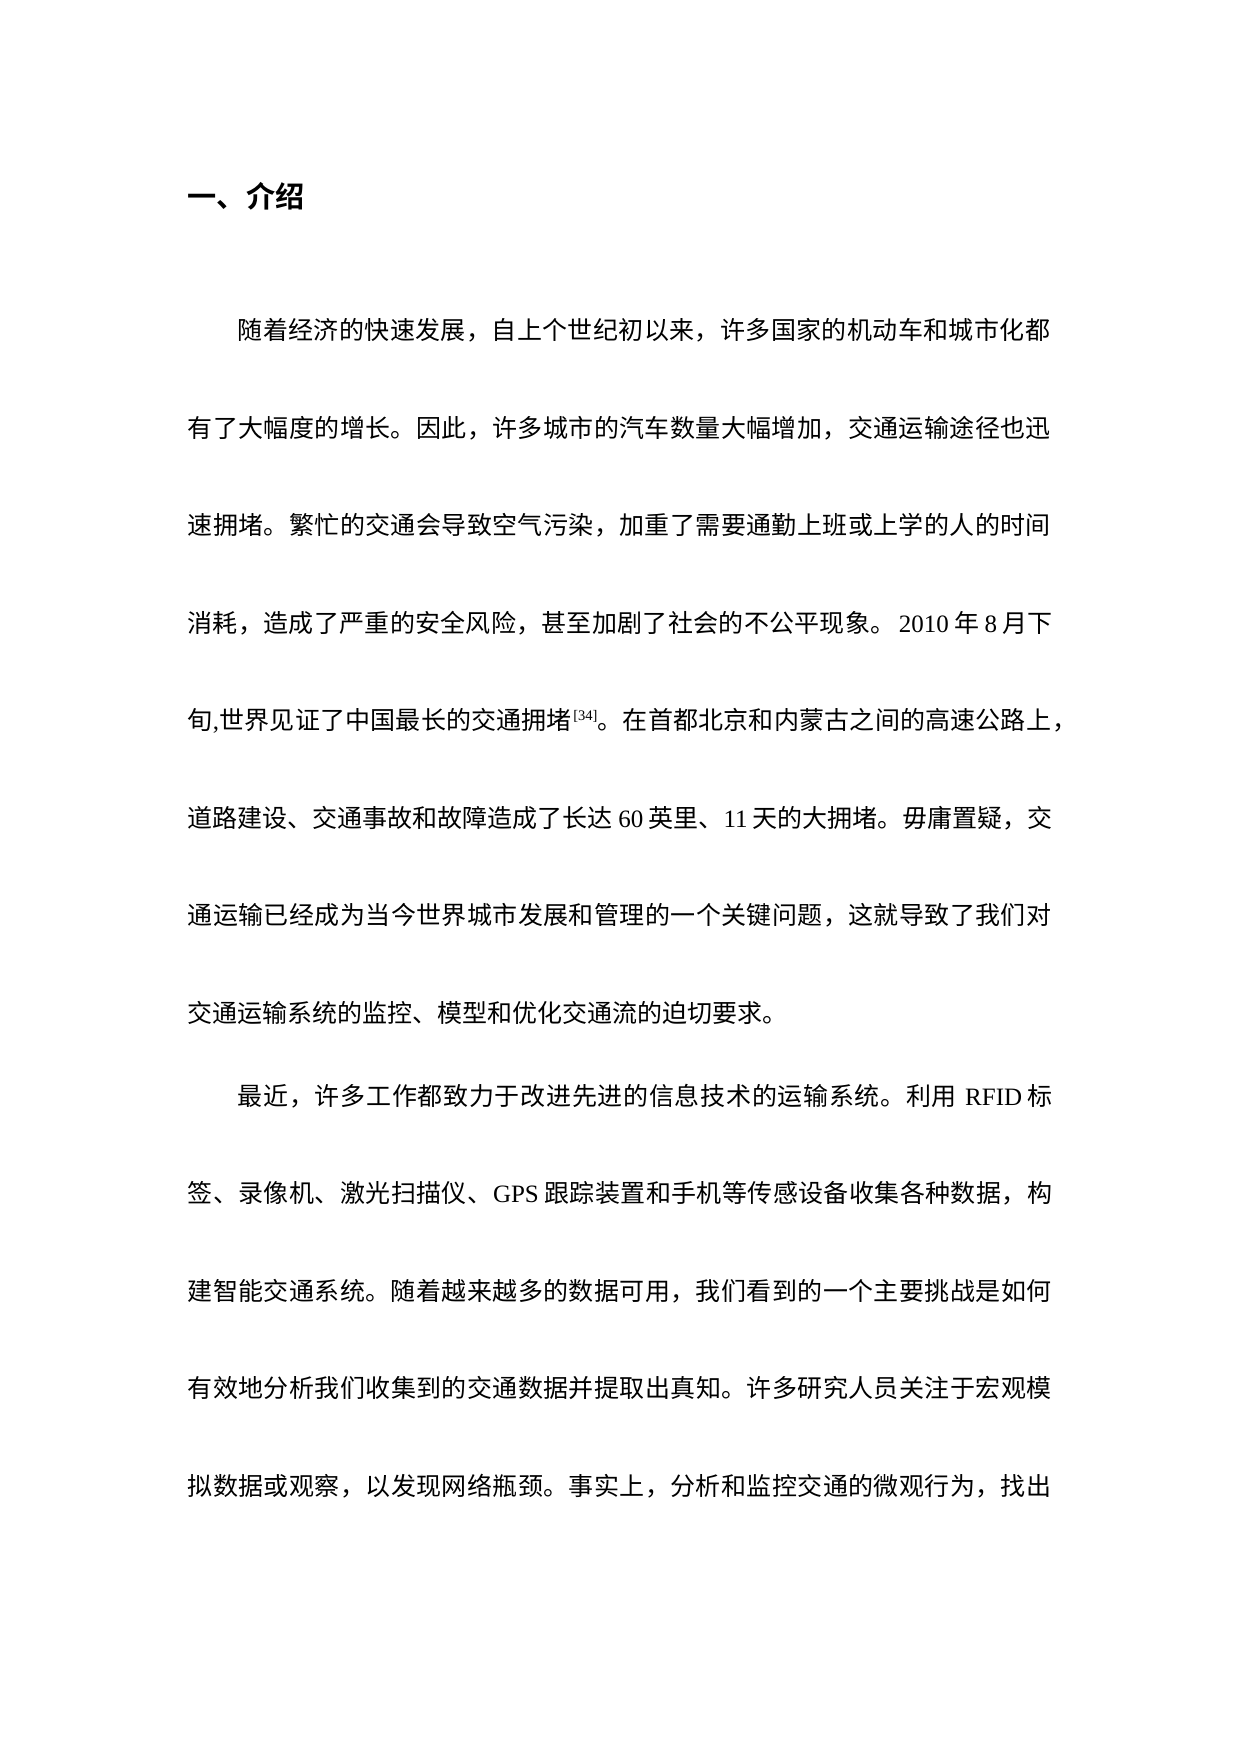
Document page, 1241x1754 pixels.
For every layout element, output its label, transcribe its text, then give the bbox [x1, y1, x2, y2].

text 随着经济的快速发展，自上个世纪初以来，许多国家的机动车和城市化都有了大幅度的增长。因此，许多城市的汽车数量大幅增加，交通运输途径也迅速拥堵。繁忙的交通会导致空气污染，加重了需要通勤上班或上学的人的时间消耗，造成了严重的安全风险，甚至加剧了社会的不公平现象。2010年8月下旬,世界见证了中国最长的交通拥堵[34]。在首都北京和内蒙古之间的高速公路上，道路建设、交通事故和故障造成了长达60英里、11天的大拥堵。毋庸置疑，交通运输已经成为当今世界城市发展和管理的一个关键问题，这就导致了我们对交通运输系统的监控、模型和优化交通流的迫切要求。 [187, 296, 1053, 1044]
subtitle 一、介绍 [187, 162, 1053, 227]
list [187, 1062, 1053, 1517]
